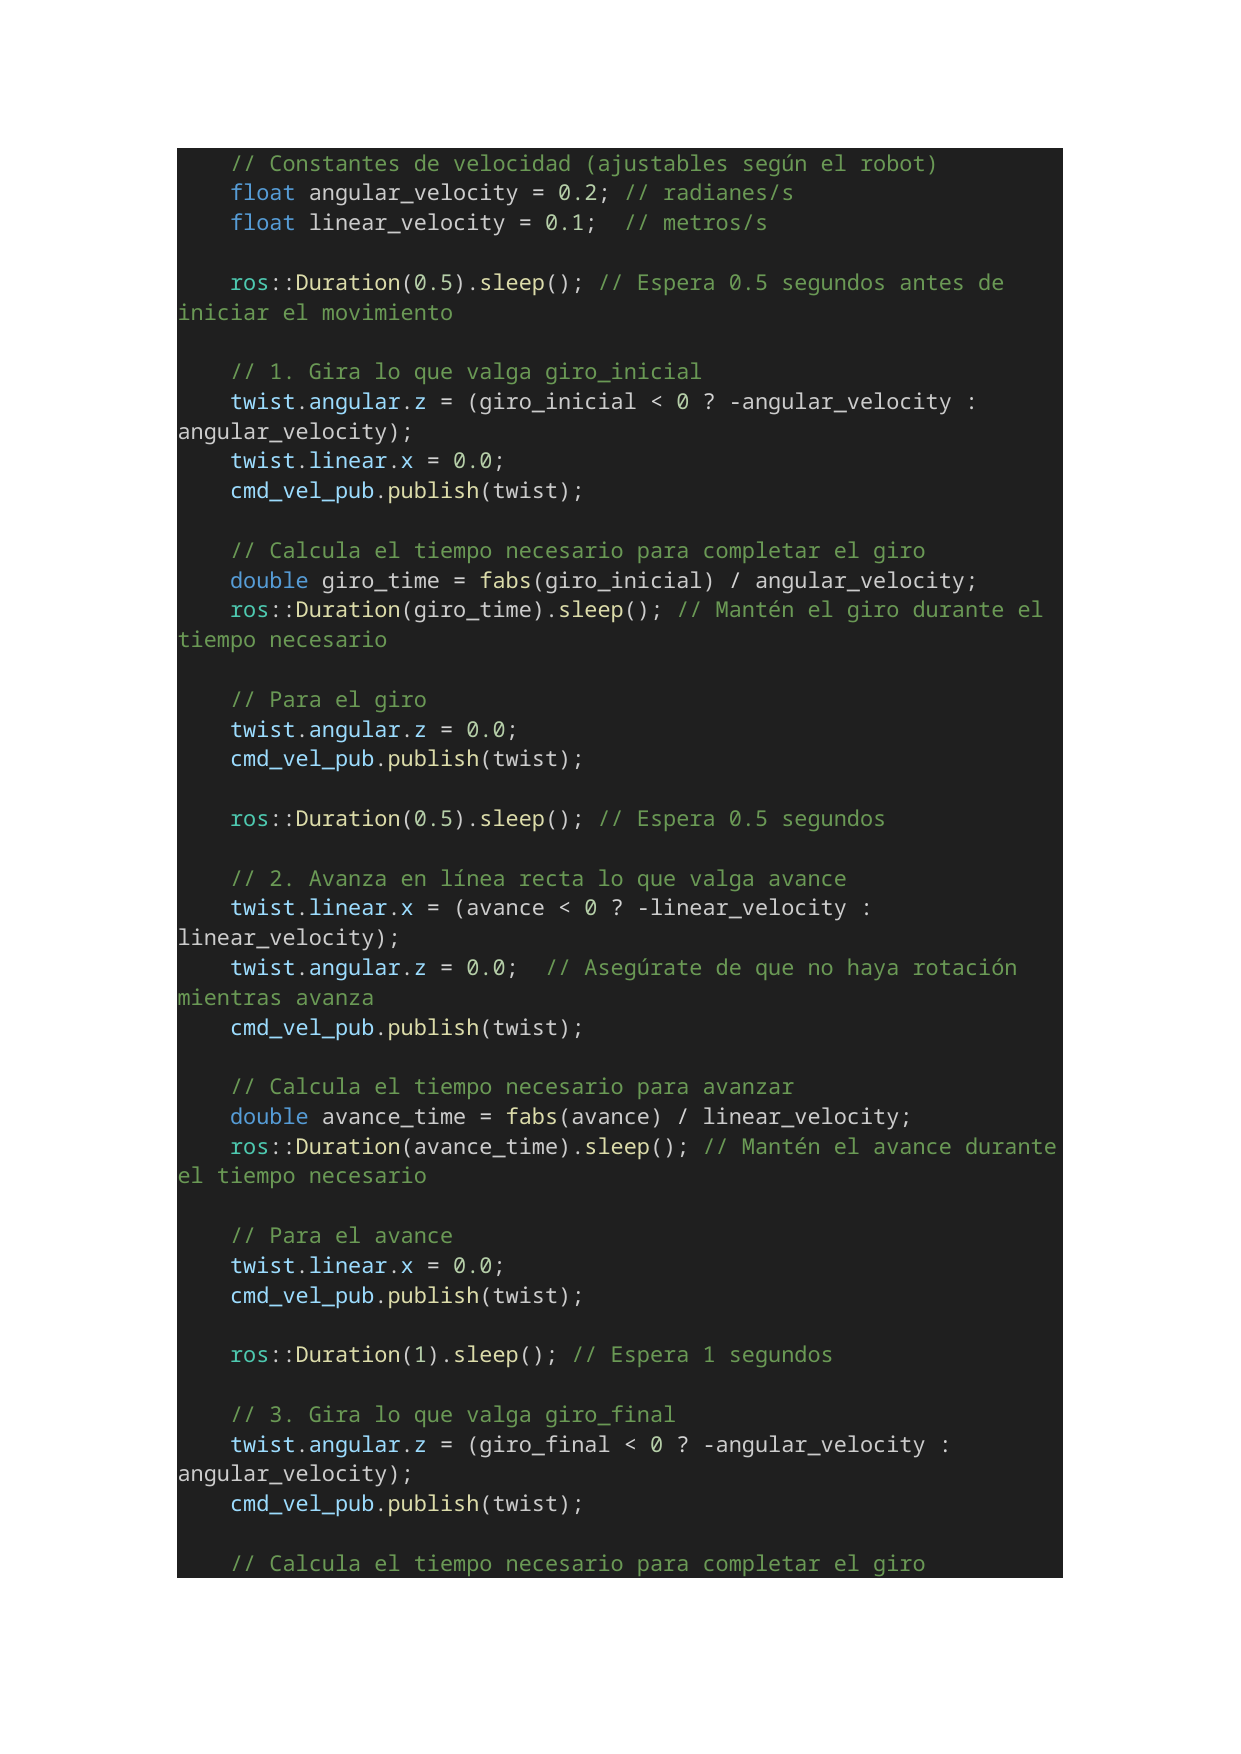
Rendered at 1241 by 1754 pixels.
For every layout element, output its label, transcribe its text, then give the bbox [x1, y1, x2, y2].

text cmd_vel_pub.publish(twist); [177, 1012, 1063, 1041]
text cmd_vel_pub.publish(twist); [177, 1488, 1063, 1518]
text twist.angular.z = (giro_inicial < 0 ? -angular_velocity : angular_velocity); [177, 386, 1063, 446]
text // 3. Gira lo que valga giro_final [177, 1399, 1063, 1429]
text double giro_time = fabs(giro_inicial) / angular_velocity; [177, 565, 1063, 594]
text ros::Duration(0.5).sleep(); // Espera 0.5 segundos [177, 803, 1063, 833]
text cmd_vel_pub.publish(twist); [177, 743, 1063, 773]
text double avance_time = fabs(avance) / linear_velocity; [177, 1101, 1063, 1131]
text // Calcula el tiempo necesario para completar el giro [177, 535, 1063, 565]
text twist.linear.x = 0.0; [177, 446, 1063, 475]
text ros::Duration(avance_time).sleep(); // Mantén el avance durante el tiempo necesario [177, 1131, 1063, 1190]
text // 2. Avanza en línea recta lo que valga avance [177, 863, 1063, 892]
text ros::Duration(0.5).sleep(); // Espera 0.5 segundos antes de iniciar el movimiento [177, 267, 1063, 326]
text cmd_vel_pub.publish(twist); [177, 1280, 1063, 1309]
text // Calcula el tiempo necesario para completar el giro [177, 1548, 1063, 1578]
text // Calcula el tiempo necesario para avanzar [177, 1071, 1063, 1101]
text float linear_velocity = 0.1; // metros/s [177, 207, 1063, 237]
text twist.angular.z = 0.0; [177, 714, 1063, 743]
text // Para el giro [177, 684, 1063, 714]
text // Para el avance [177, 1220, 1063, 1250]
text // 1. Gira lo que valga giro_inicial [177, 356, 1063, 386]
text ros::Duration(giro_time).sleep(); // Mantén el giro durante el tiempo necesario [177, 594, 1063, 654]
text twist.linear.x = (avance < 0 ? -linear_velocity : linear_velocity); [177, 892, 1063, 952]
text twist.linear.x = 0.0; [177, 1250, 1063, 1280]
text // Constantes de velocidad (ajustables según el robot) [177, 148, 1063, 177]
text cmd_vel_pub.publish(twist); [177, 475, 1063, 505]
text twist.angular.z = (giro_final < 0 ? -angular_velocity : angular_velocity); [177, 1429, 1063, 1488]
text twist.angular.z = 0.0; // Asegúrate de que no haya rotación mientras avanza [177, 952, 1063, 1012]
text float angular_velocity = 0.2; // radianes/s [177, 177, 1063, 207]
text ros::Duration(1).sleep(); // Espera 1 segundos [177, 1339, 1063, 1369]
